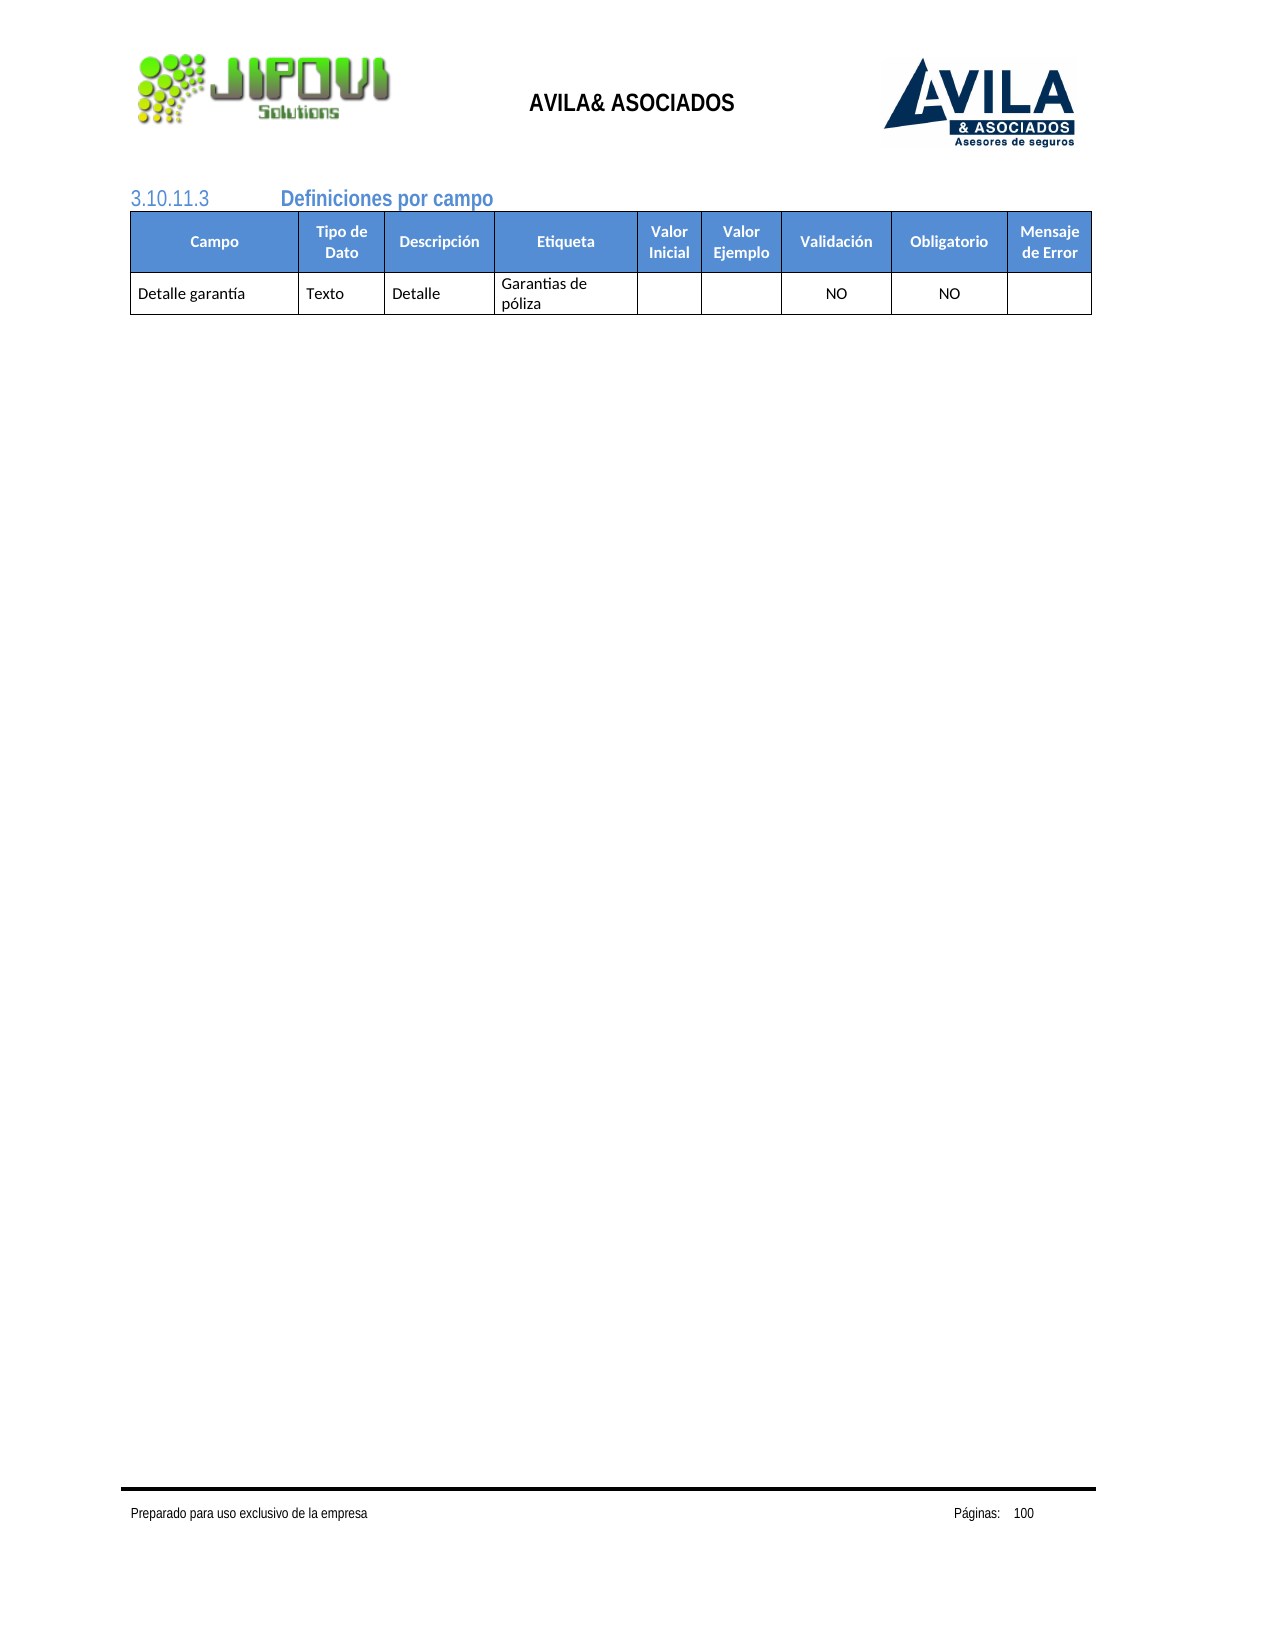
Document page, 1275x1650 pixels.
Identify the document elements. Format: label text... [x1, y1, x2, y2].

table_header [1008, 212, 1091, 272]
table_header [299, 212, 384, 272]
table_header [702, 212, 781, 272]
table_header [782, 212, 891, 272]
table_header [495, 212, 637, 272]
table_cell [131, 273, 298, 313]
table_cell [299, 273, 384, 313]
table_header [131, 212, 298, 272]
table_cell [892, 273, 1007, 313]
picture [131, 47, 394, 128]
picture [881, 57, 1077, 148]
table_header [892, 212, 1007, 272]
subtitle Definiciones por campo [131, 184, 1092, 211]
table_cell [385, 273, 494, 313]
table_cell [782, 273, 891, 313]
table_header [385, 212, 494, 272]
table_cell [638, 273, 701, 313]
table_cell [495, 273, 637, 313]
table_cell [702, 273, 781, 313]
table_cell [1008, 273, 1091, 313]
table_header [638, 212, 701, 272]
